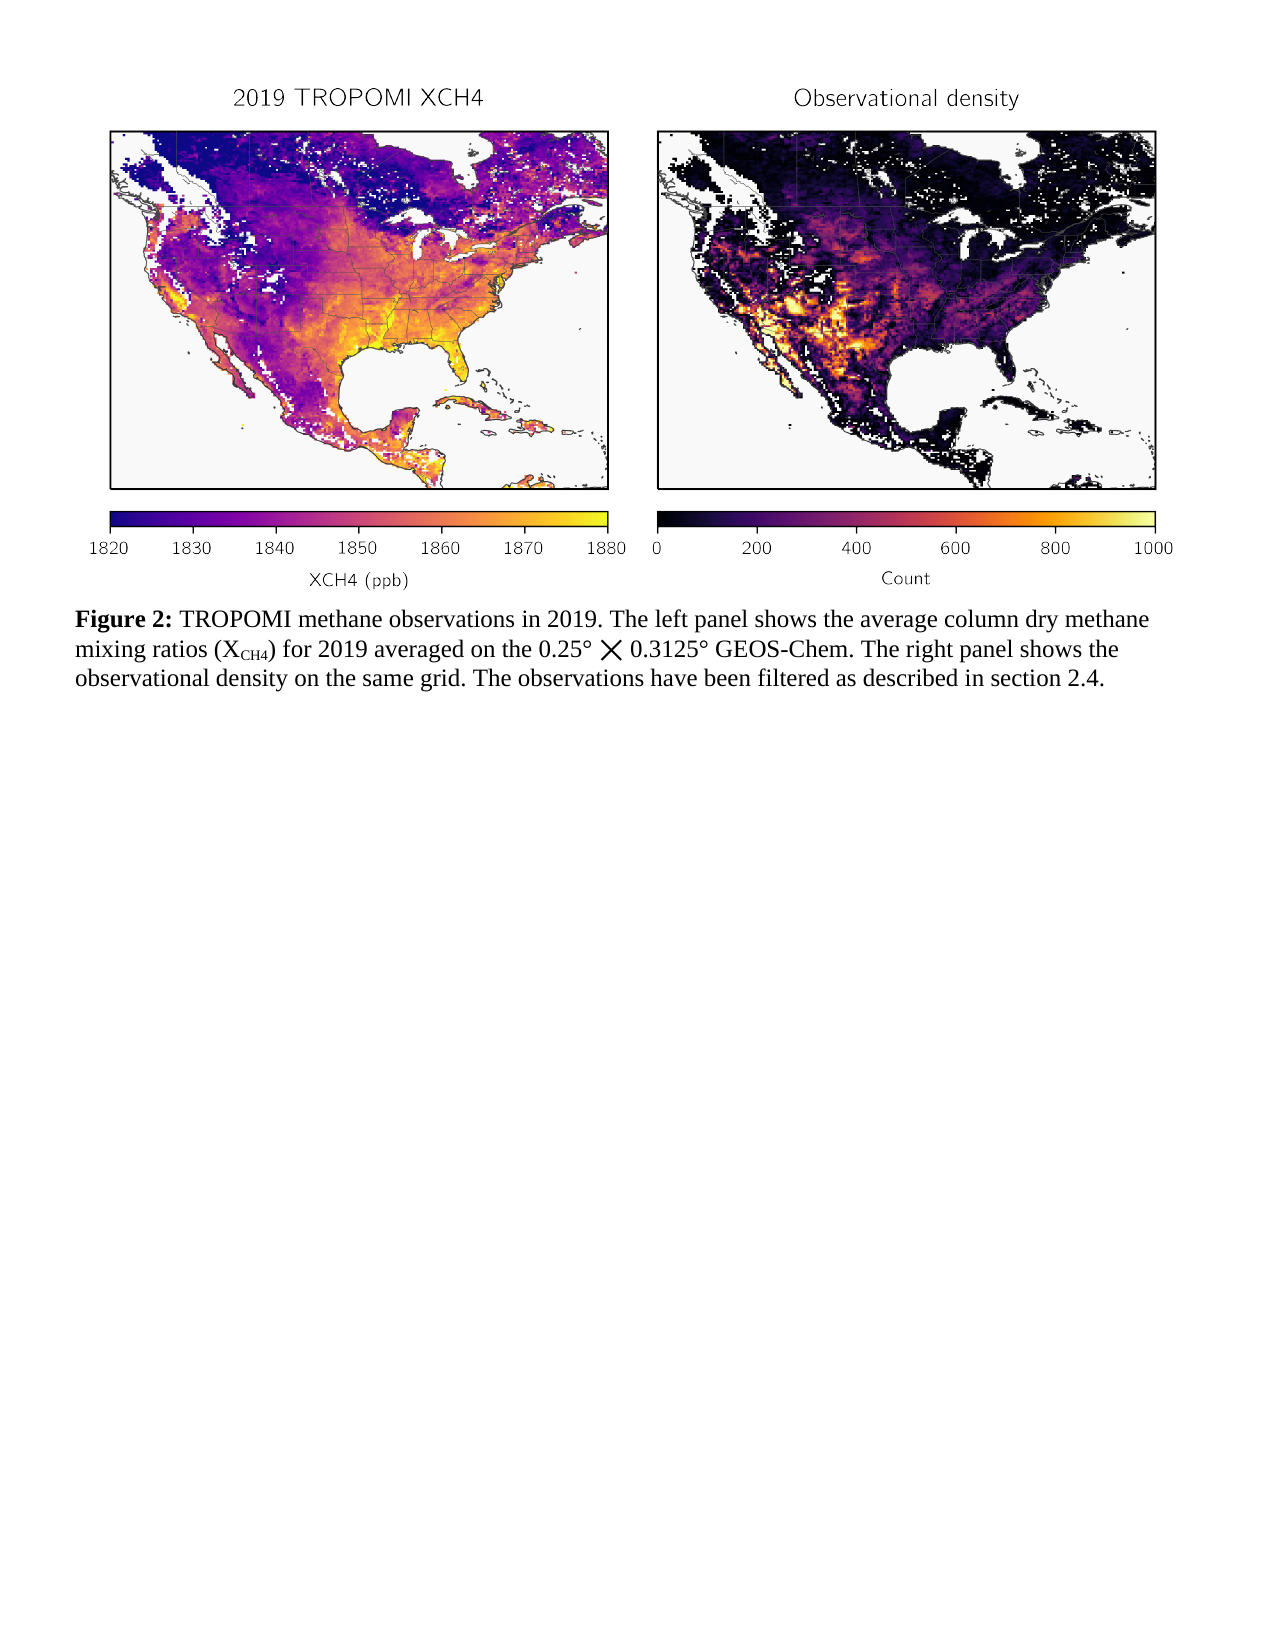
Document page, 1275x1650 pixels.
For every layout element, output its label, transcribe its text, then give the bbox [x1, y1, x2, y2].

picture [75, 75, 1190, 605]
text Figure 2: TROPOMI methane observations in 2019. The left panel shows the average column dry methane mixing ratios (XCH4) for 2019 averaged on the 0.25° ⨉ 0.3125° GEOS-Chem. The right panel shows the observational density on the same grid. The observations have been filtered as described in section 2.4. [75, 604, 1200, 692]
